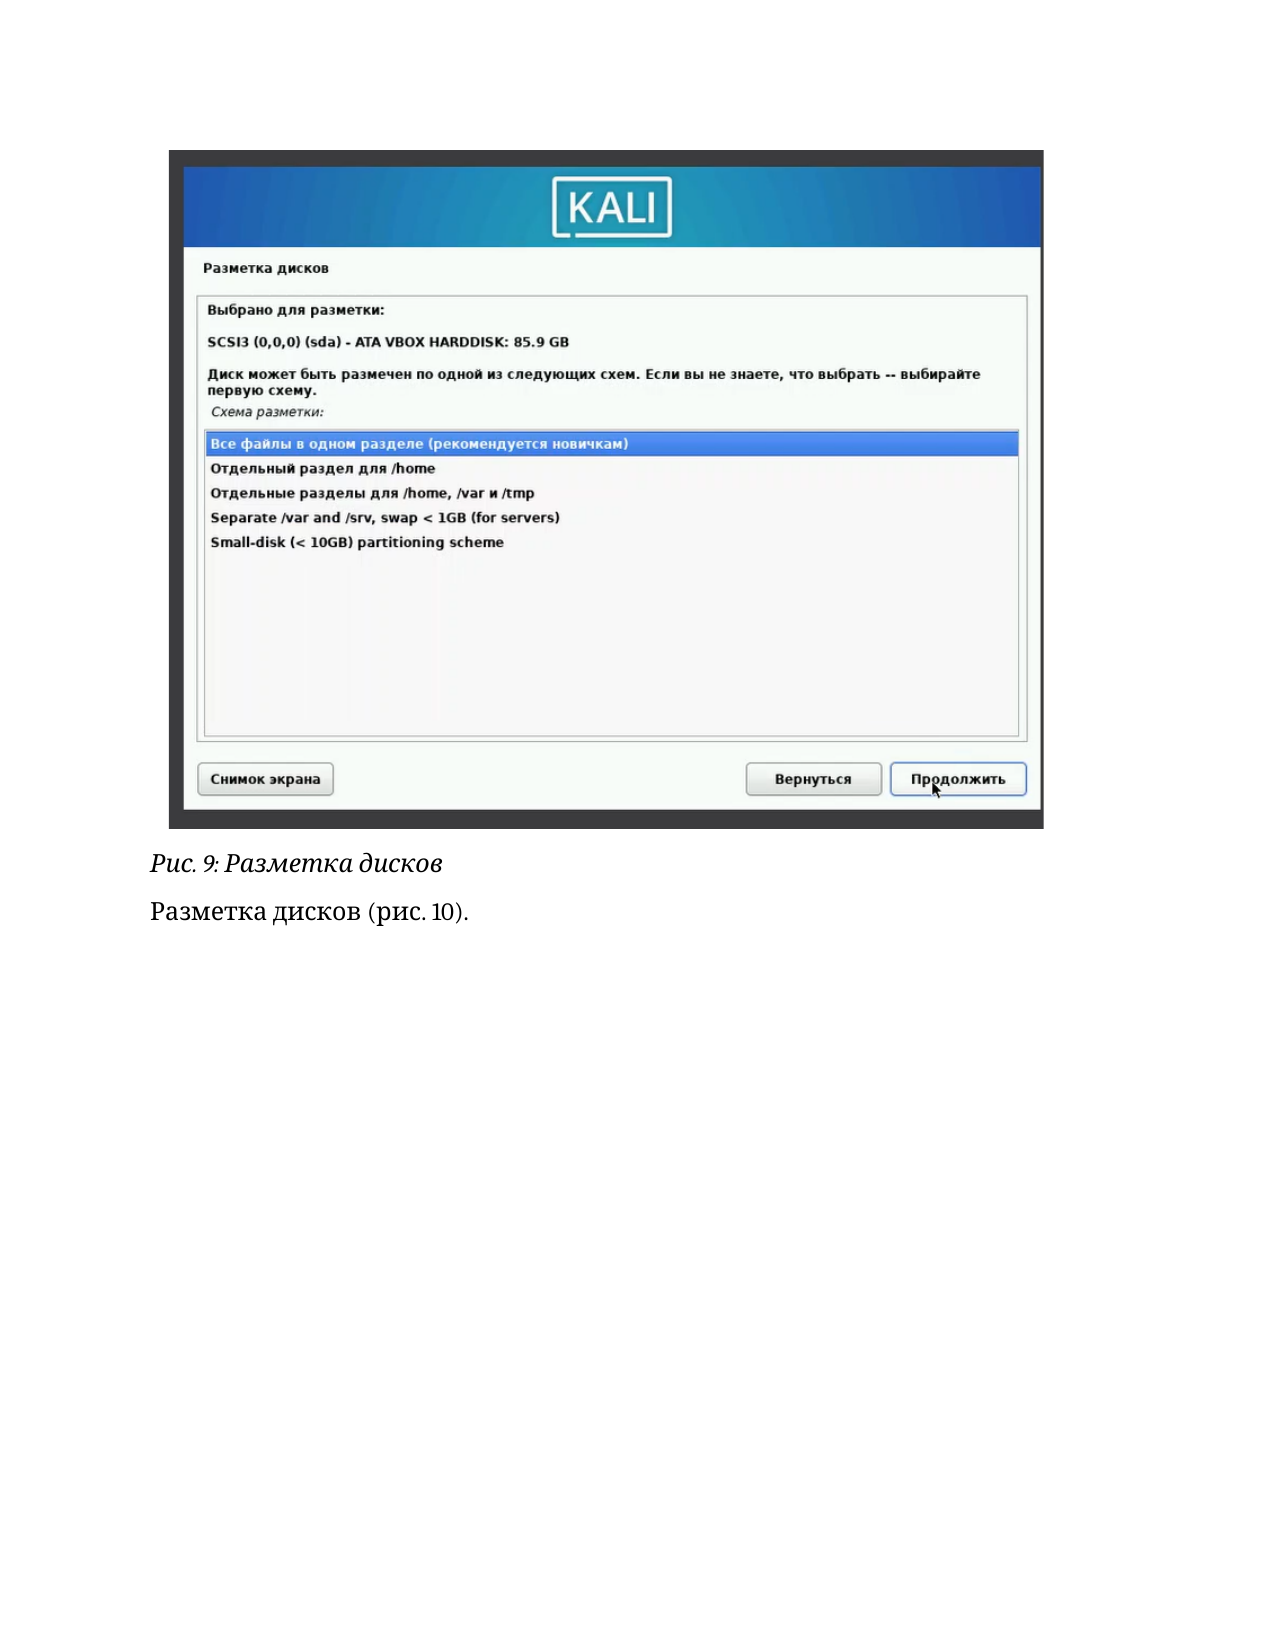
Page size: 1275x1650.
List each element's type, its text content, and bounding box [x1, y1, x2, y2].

text Разметка дисков (рис. 10). [150, 897, 1125, 926]
picture [168, 150, 1044, 829]
text Рис. 9: Разметка дисков [150, 850, 1125, 879]
